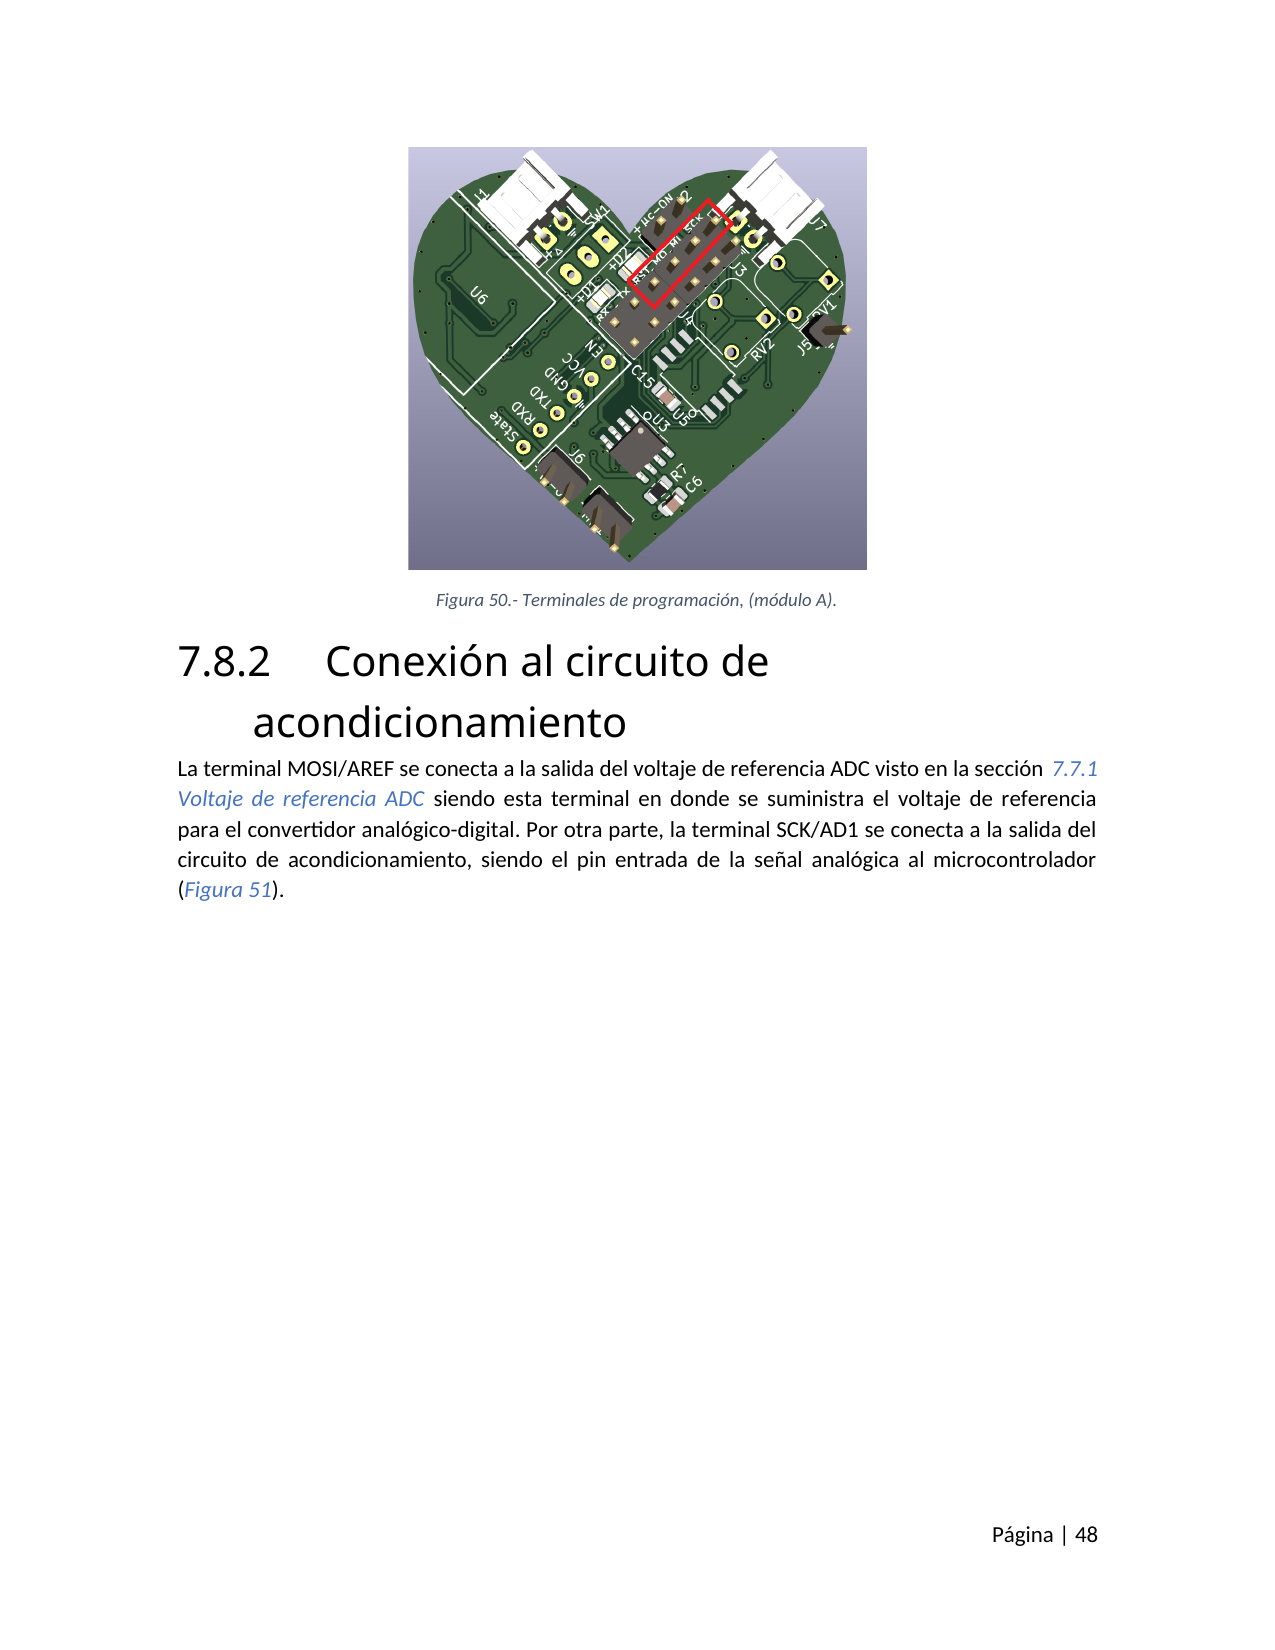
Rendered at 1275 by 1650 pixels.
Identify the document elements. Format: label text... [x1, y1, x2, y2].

text La terminal MOSI/AREF se conecta a la salida del voltaje de referencia ADC visto en la sección 7.7.1 Voltaje de referencia ADC siendo esta terminal en donde se suministra el voltaje de referencia para el convertidor analógico-digital. Por otra parte, la terminal SCK/AD1 se conecta a la salida del circuito de acondicionamiento, siendo el pin entrada de la señal analógica al microcontrolador (Figura 53). [177, 754, 1098, 903]
picture [408, 147, 867, 570]
subtitle Conexión al circuito de acondicionamiento [177, 632, 1098, 750]
